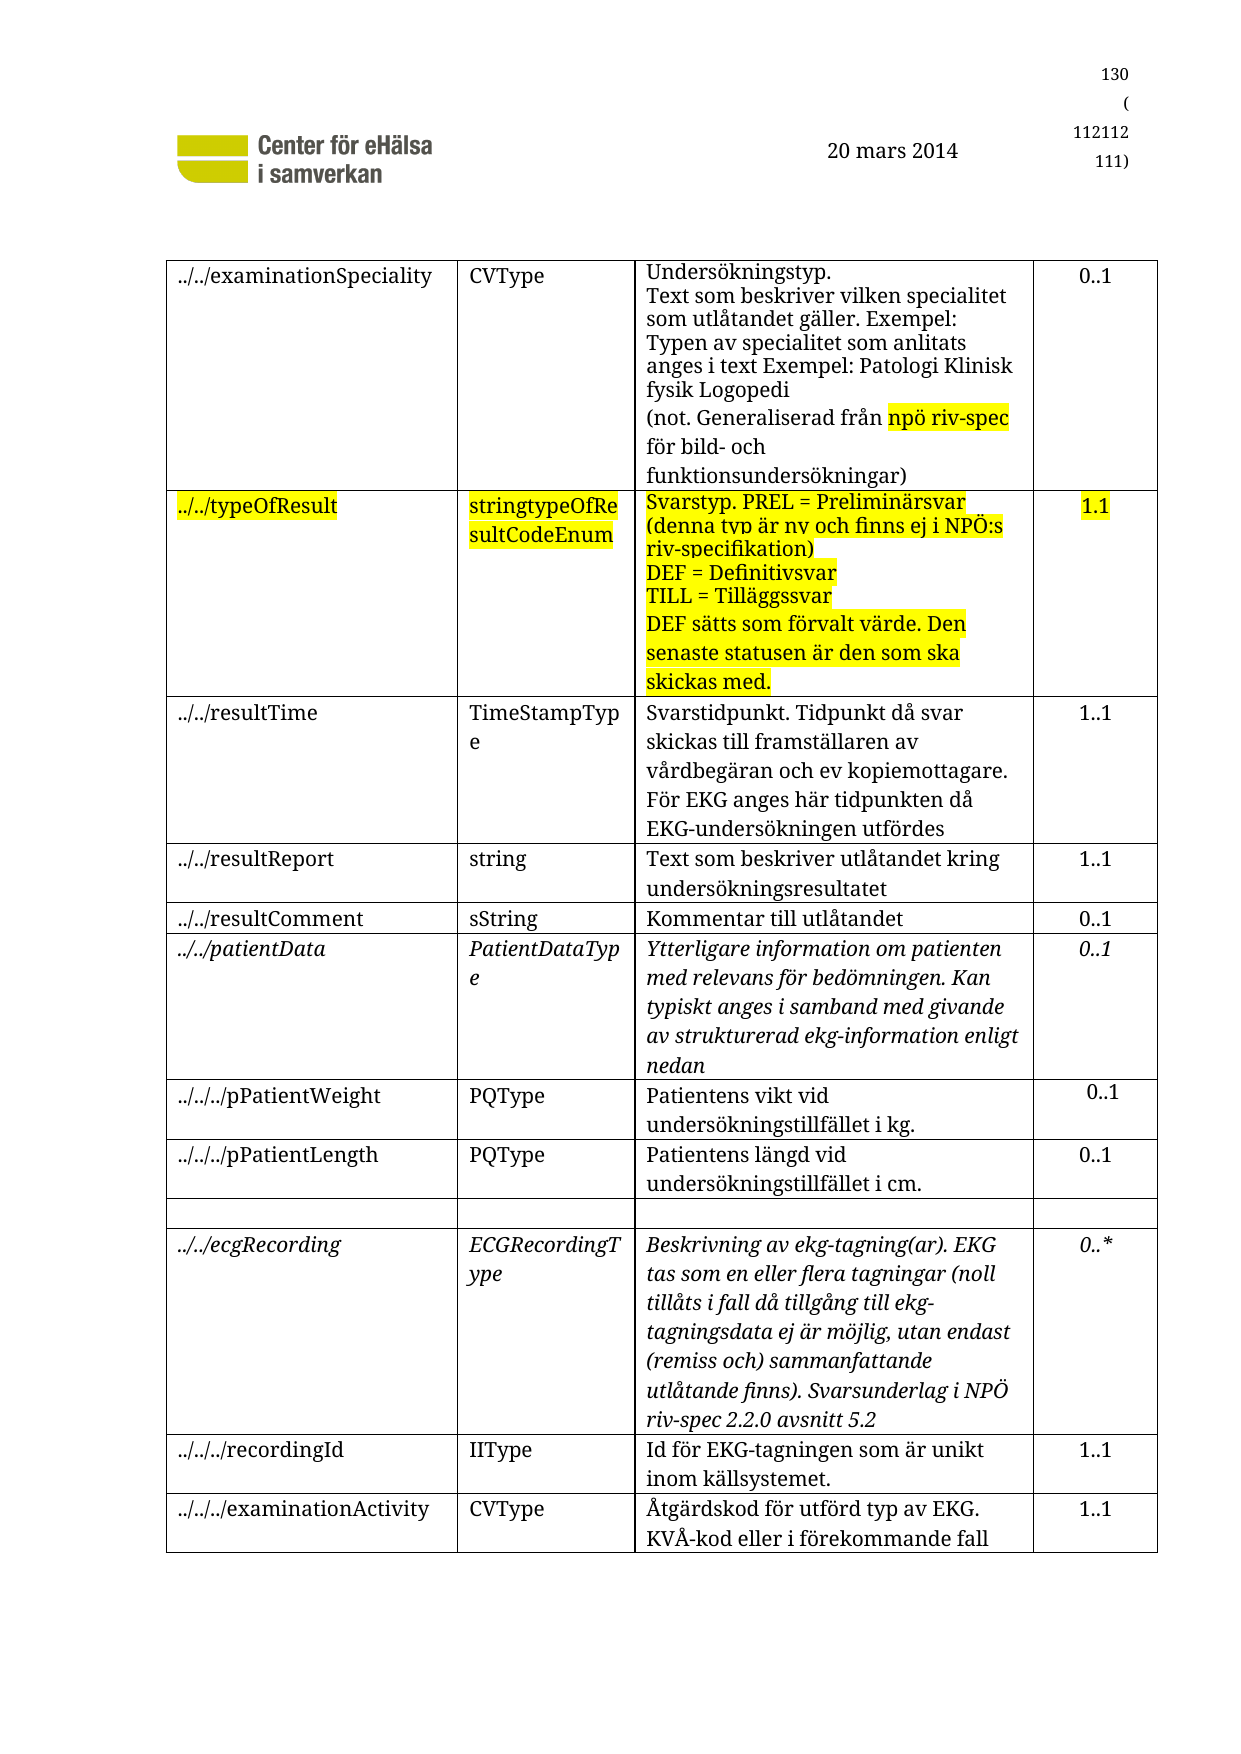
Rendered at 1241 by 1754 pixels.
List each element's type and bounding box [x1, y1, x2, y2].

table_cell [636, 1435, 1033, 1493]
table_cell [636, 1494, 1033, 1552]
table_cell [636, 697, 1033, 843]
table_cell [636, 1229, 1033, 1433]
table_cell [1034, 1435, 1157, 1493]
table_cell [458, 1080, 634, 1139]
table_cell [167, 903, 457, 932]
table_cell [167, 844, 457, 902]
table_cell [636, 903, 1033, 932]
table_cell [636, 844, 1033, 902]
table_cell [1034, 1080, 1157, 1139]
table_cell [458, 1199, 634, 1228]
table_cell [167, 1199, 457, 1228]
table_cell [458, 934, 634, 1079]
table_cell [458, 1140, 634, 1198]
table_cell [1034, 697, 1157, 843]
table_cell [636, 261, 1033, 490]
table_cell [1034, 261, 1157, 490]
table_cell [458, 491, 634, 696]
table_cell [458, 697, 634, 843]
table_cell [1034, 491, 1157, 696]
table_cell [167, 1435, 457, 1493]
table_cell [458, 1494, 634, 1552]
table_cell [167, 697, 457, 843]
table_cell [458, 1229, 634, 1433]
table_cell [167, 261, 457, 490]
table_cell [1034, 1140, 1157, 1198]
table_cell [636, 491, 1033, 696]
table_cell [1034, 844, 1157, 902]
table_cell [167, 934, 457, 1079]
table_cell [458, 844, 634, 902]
picture [177, 135, 432, 183]
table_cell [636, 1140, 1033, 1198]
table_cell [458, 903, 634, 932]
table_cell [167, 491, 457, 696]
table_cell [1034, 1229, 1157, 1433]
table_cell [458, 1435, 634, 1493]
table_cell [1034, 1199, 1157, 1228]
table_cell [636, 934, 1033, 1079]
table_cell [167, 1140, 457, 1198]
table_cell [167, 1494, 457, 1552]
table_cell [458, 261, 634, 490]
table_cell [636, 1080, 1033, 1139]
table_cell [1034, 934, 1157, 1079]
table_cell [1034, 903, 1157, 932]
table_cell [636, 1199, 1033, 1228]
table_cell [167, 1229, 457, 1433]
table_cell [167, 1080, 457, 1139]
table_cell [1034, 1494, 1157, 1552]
